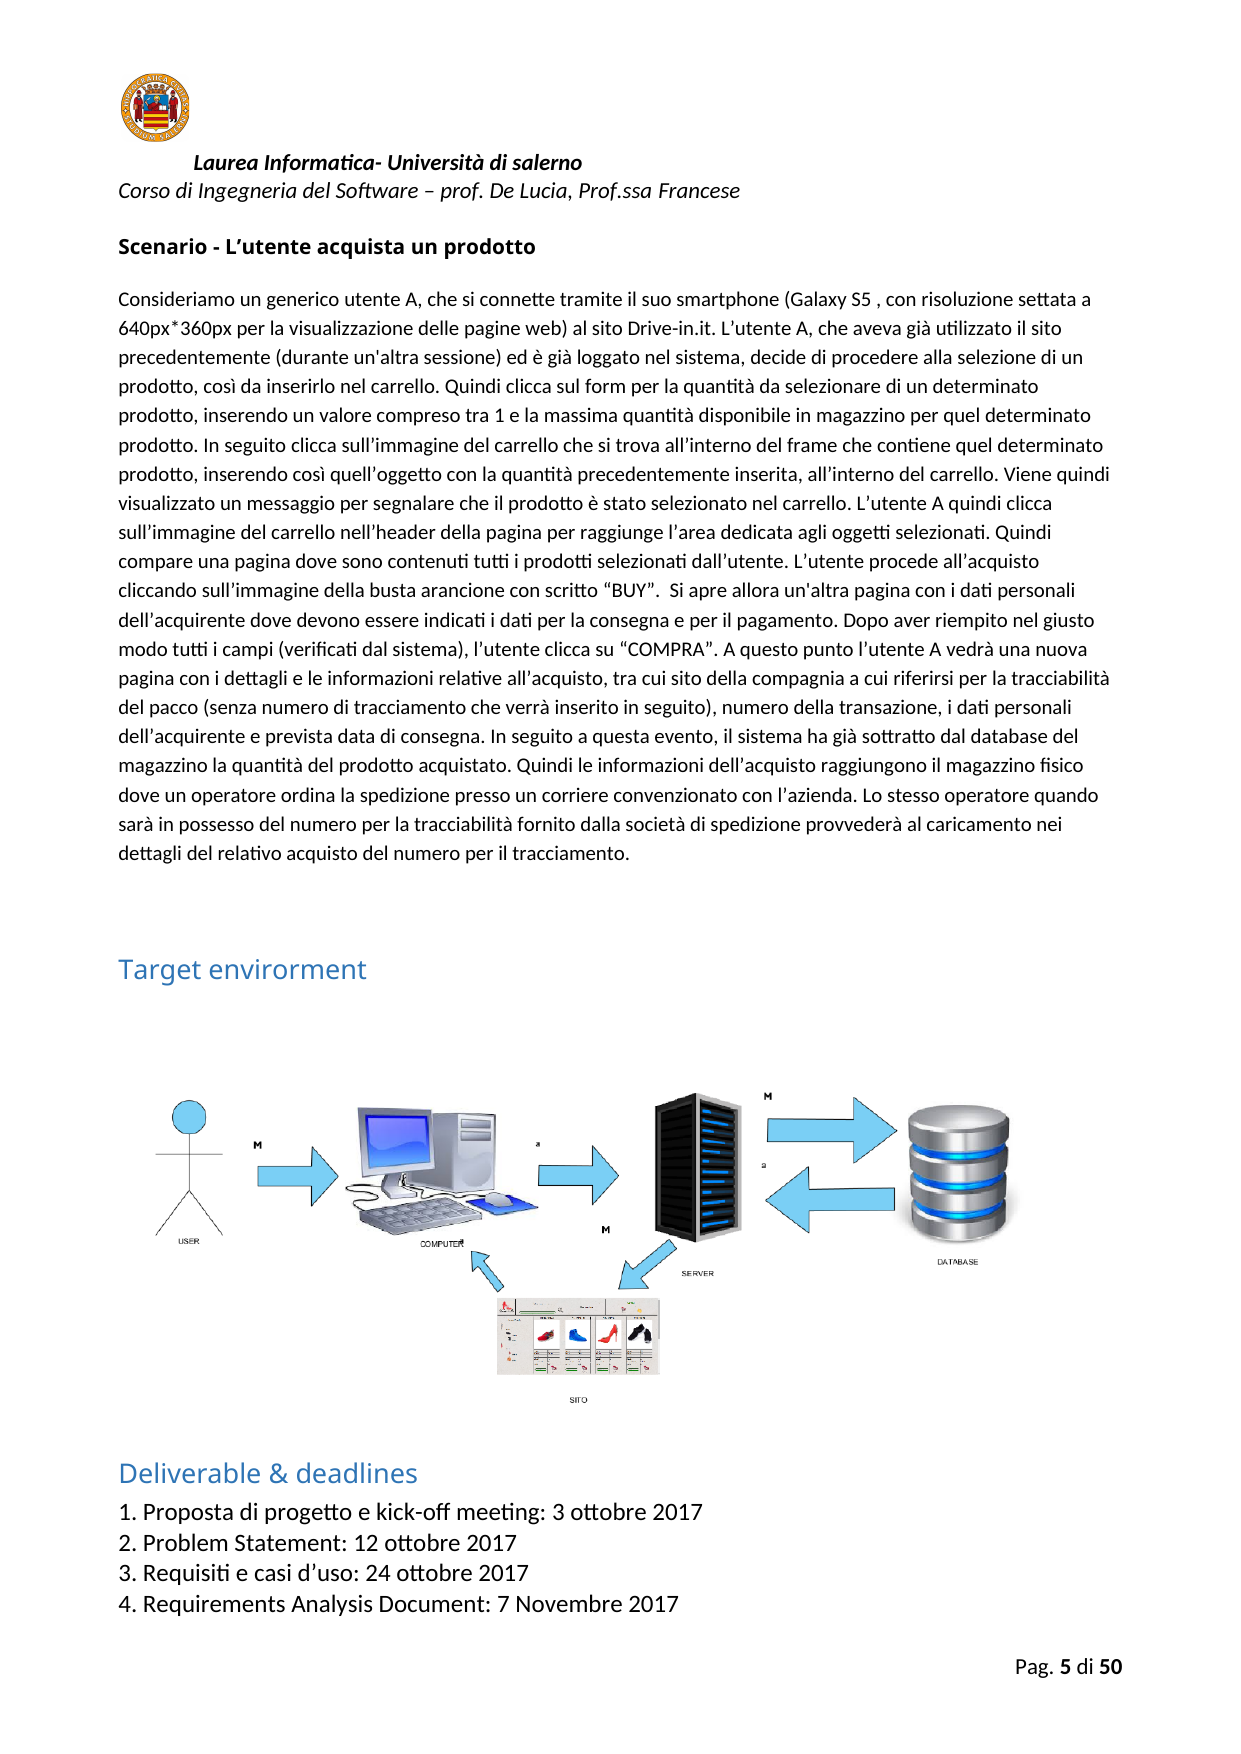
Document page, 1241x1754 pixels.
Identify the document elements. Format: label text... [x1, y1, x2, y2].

picture [121, 73, 190, 142]
text Consideriamo un generico utente A, che si connette tramite il suo smartphone (Galaxy S5 , con risoluzione settata a 640px*360px per la visualizzazione delle pagine web) al sito Drive-in.it. L’utente A, che aveva già utilizzato il sito precedentemente (durante un'altra sessione) ed è già loggato nel sistema, decide di procedere alla selezione di un prodotto, così da inserirlo nel carrello. Quindi clicca sul form per la quantità da selezionare di un determinato prodotto, inserendo un valore compreso tra 1 e la massima quantità disponibile in magazzino per quel determinato prodotto. In seguito clicca sull’immagine del carrello che si trova all’interno del frame che contiene quel determinato prodotto, inserendo così quell’oggetto con la quantità precedentemente inserita, all’interno del carrello. Viene quindi visualizzato un messaggio per segnalare che il prodotto è stato selezionato nel carrello. L’utente A quindi clicca sull’immagine del carrello nell’header della pagina per raggiunge l’area dedicata agli oggetti selezionati. Quindi compare una pagina dove sono contenuti tutti i prodotti selezionati dall’utente. L’utente procede all’acquisto cliccando sull’immagine della busta arancione con scritto “BUY”. Si apre allora un'altra pagina con i dati personali dell’acquirente dove devono essere indicati i dati per la consegna e per il pagamento. Dopo aver riempito nel giusto modo tutti i campi (verificati dal sistema), l’utente clicca su “COMPRA”. A questo punto l’utente A vedrà una nuova pagina con i dettagli e le informazioni relative all’acquisto, tra cui sito della compagnia a cui riferirsi per la tracciabilità del pacco (senza numero di tracciamento che verrà inserito in seguito), numero della transazione, i dati personali dell’acquirente e prevista data di consegna. In seguito a questa evento, il sistema ha già sottratto dal database del magazzino la quantità del prodotto acquistato. Quindi le informazioni dell’acquisto raggiungono il magazzino fisico dove un operatore ordina la spedizione presso un corriere convenzionato con l’azienda. Lo stesso operatore quando sarà in possesso del numero per la tracciabilità fornito dalla società di spedizione provvederà al caricamento nei dettagli del relativo acquisto del numero per il tracciamento. [118, 286, 1122, 866]
picture [118, 992, 1057, 1430]
subtitle Deliverable & deadlines [118, 1454, 1122, 1491]
text 3. Requisiti e casi d’uso: 24 ottobre 2017 [118, 1558, 1122, 1588]
subtitle Target envirorment [118, 950, 1122, 987]
text Scenario - L’utente acquista un prodotto [118, 232, 1122, 261]
text 1. Proposta di progetto e kick-off meeting: 3 ottobre 2017 [118, 1497, 1122, 1527]
text 4. Requirements Analysis Document: 7 Novembre 2017 [118, 1588, 1122, 1619]
text 2. Problem Statement: 12 ottobre 2017 [118, 1527, 1122, 1558]
